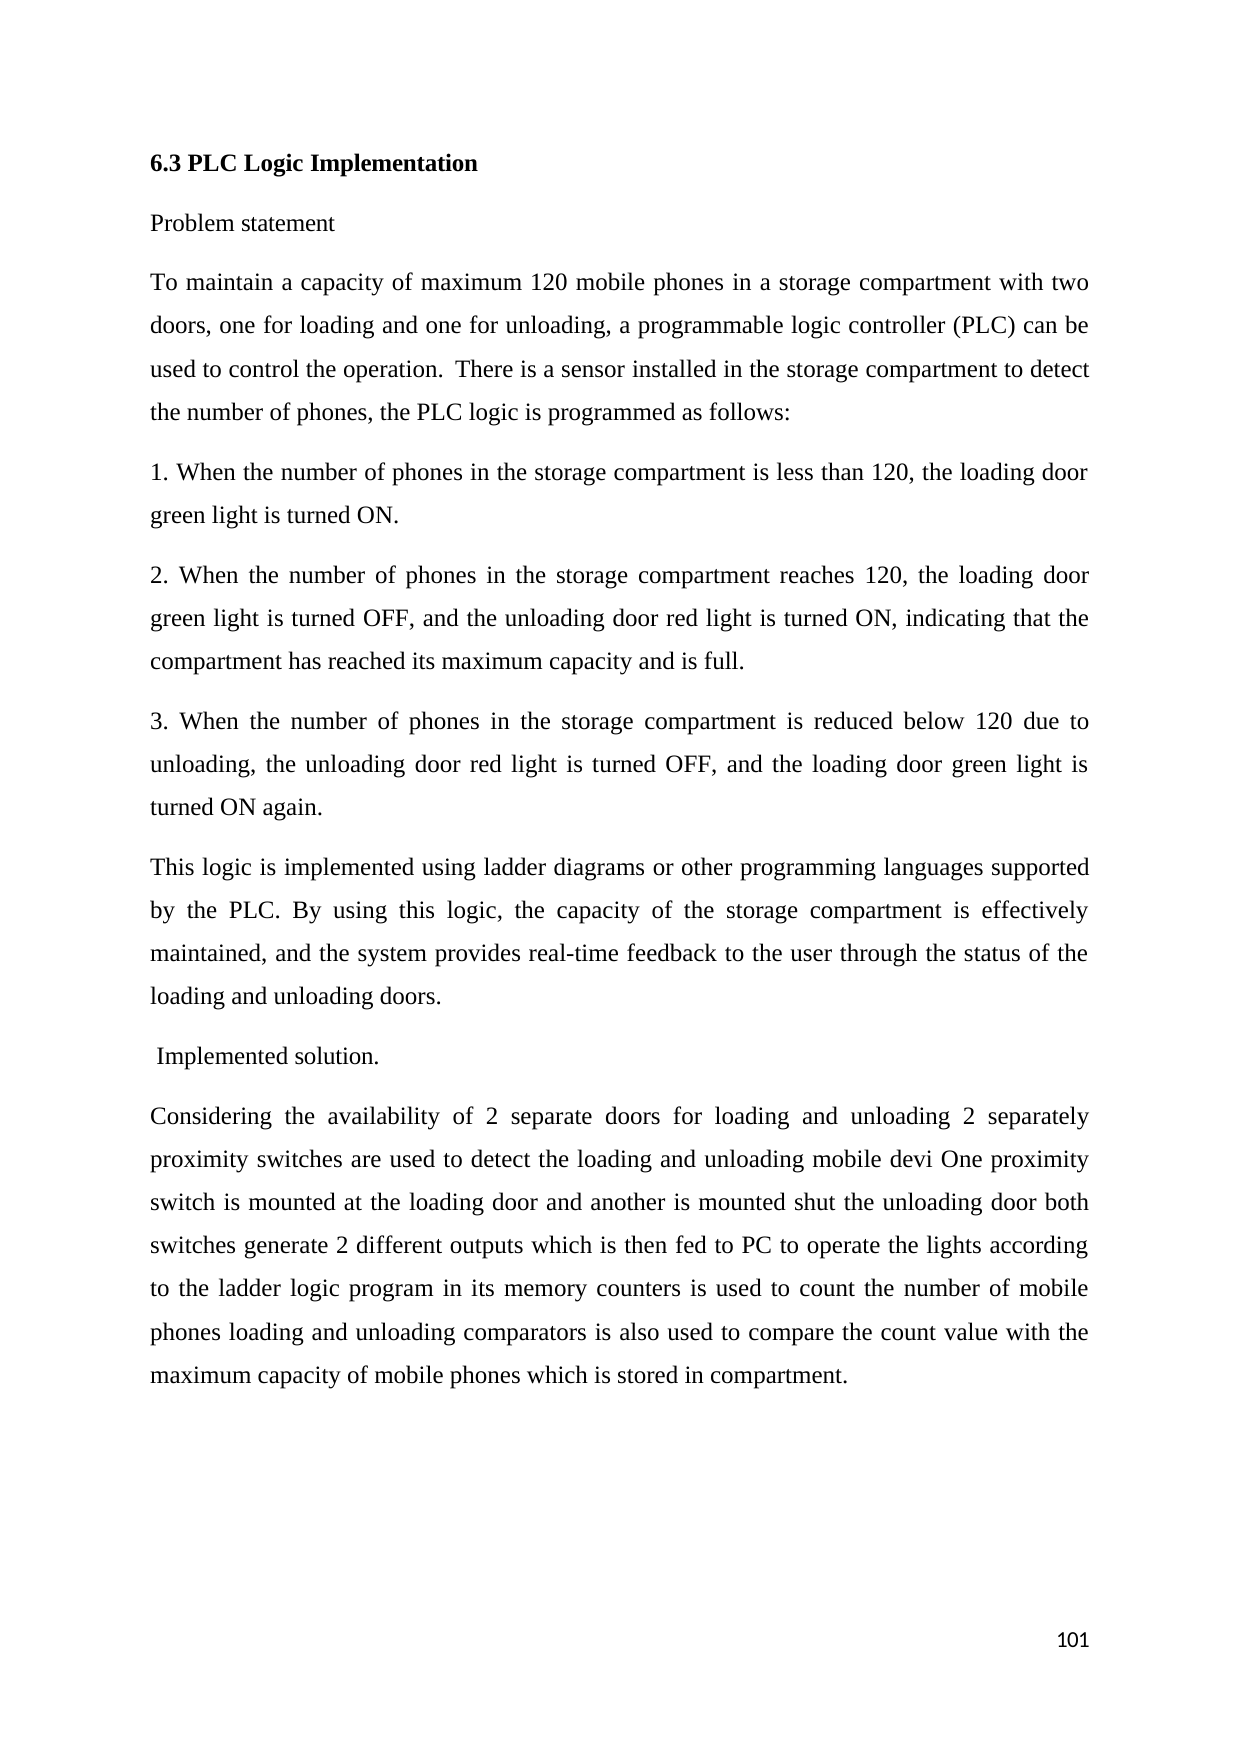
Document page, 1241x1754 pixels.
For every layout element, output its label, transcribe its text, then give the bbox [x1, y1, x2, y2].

text Implemented solution. [156, 1041, 1215, 1070]
text Considering the availability of 2 separate doors for loading and unloading 2 separately proximity switches are used to detect the loading and unloading mobile devi One proximity switch is mounted at the loading door and another is mounted shut the unloading door both switches generate 2 different outputs which is then fed to PC to operate the lights according to the ladder logic program in its memory counters is used to count the number of mobile phones loading and unloading comparators is also used to compare the count value with the maximum capacity of mobile phones which is stored in compartment. [150, 1101, 1090, 1388]
text Problem statement [150, 208, 1215, 236]
list When the number of phones in the storage compartment reaches 120, the loading door green light is turned OFF, and the unloading door red light is turned ON, indicating that the compartment has reached its maximum capacity and is full. [150, 560, 1090, 675]
text To maintain a capacity of maximum 120 mobile phones in a storage compartment with two doors, one for loading and one for unloading, a programmable logic controller (PLC) can be used to control the operation. There is a sensor installed in the storage compartment to detect the number of phones, the PLC logic is programmed as follows: [150, 267, 1090, 426]
text This logic is implemented using ladder diagrams or other programming languages supported by the PLC. By using this logic, the capacity of the storage compartment is effectively maintained, and the system provides real-time feedback to the user through the status of the loading and unloading doors. [150, 852, 1090, 1010]
list When the number of phones in the storage compartment is less than 120, the loading door green light is turned ON. [150, 457, 1090, 529]
list When the number of phones in the storage compartment is reduced below 120 due to unloading, the unloading door red light is turned OFF, and the loading door green light is turned ON again. [150, 706, 1090, 821]
subtitle PLC Logic Implementation [150, 148, 1215, 177]
